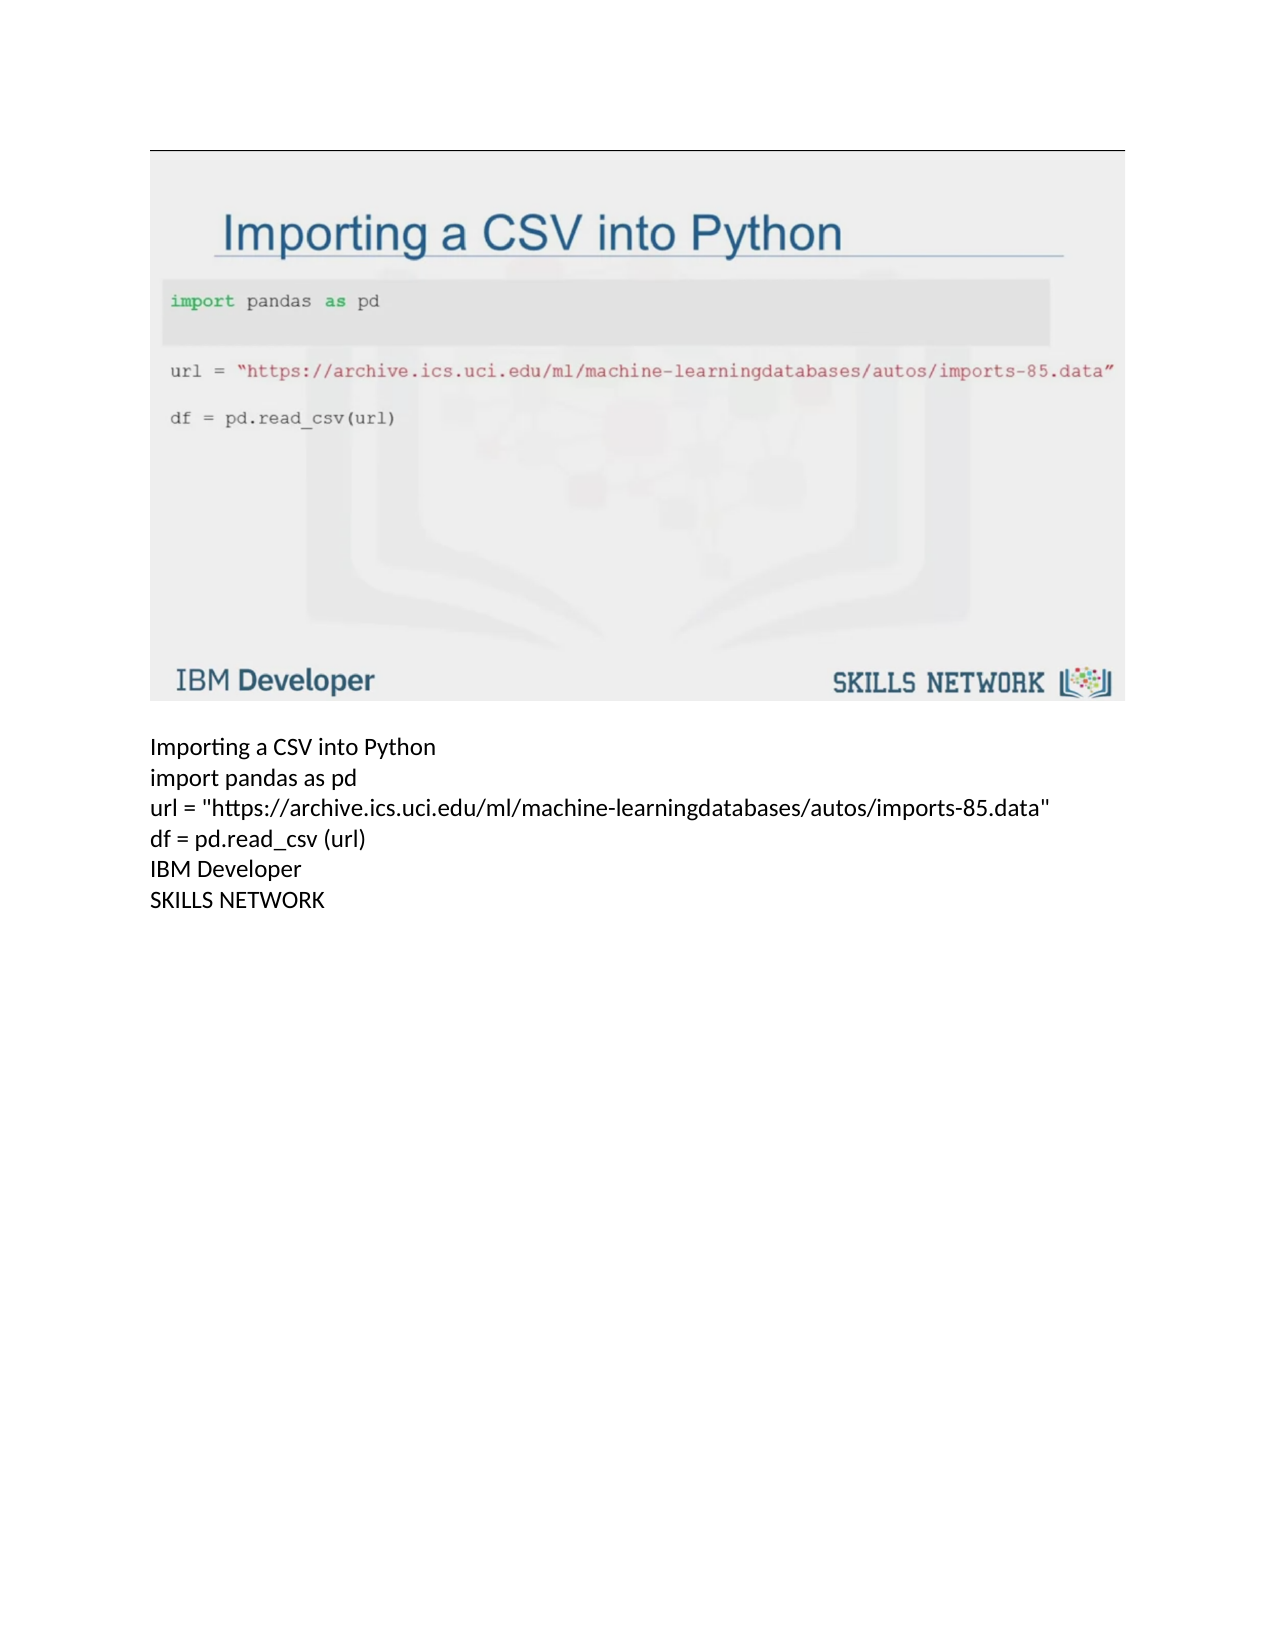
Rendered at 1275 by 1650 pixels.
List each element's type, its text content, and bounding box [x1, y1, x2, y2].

text SKILLS NETWORK [150, 884, 1125, 914]
picture [150, 150, 1125, 701]
text Importing a CSV into Python [150, 731, 1125, 762]
text import pandas as pd [150, 762, 1125, 792]
text url = "https://archive.ics.uci.edu/ml/machine-learningdatabases/autos/imports-85.data" [150, 792, 1125, 823]
text df = pd.read_csv (url) [150, 823, 1125, 853]
text IBM Developer [150, 853, 1125, 884]
